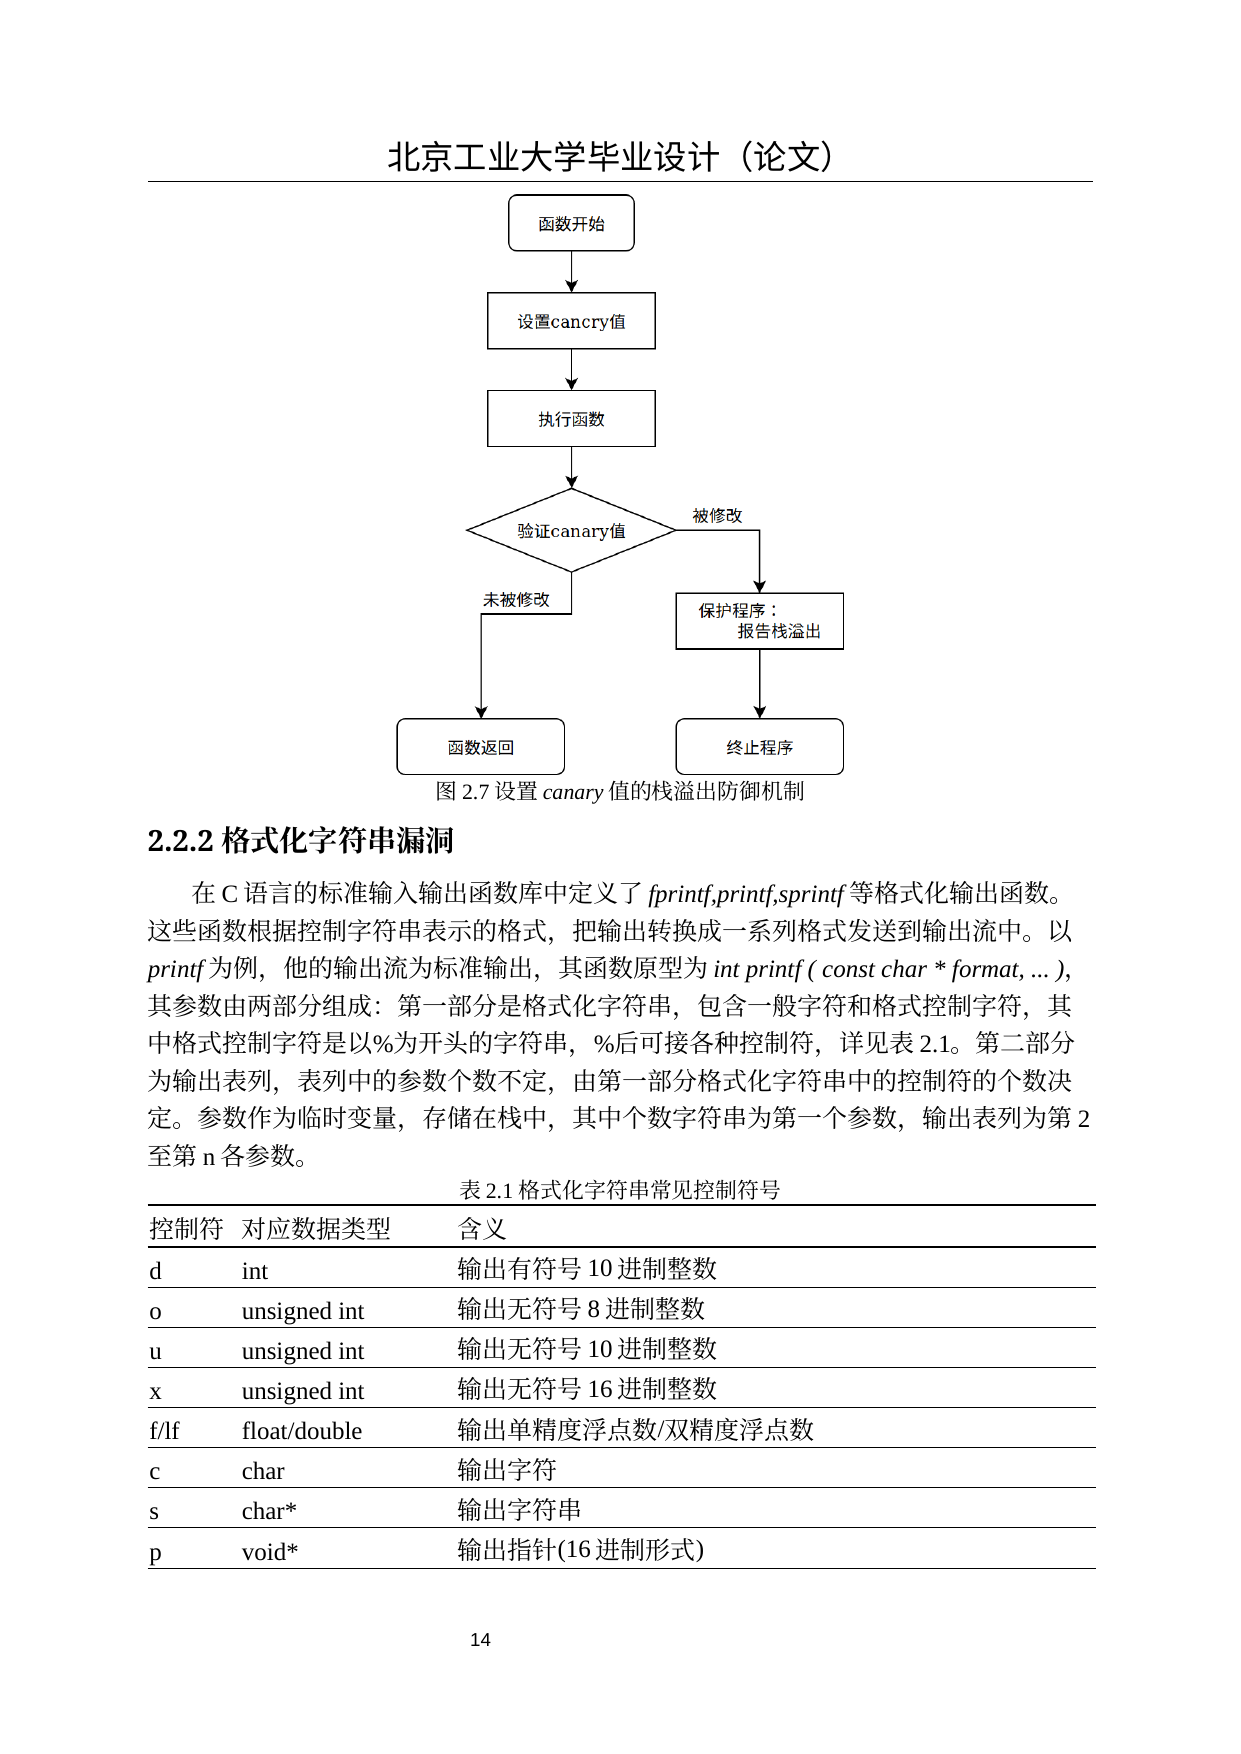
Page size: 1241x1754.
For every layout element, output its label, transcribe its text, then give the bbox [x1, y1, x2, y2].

table_cell 输出字符 [456, 1448, 1096, 1487]
text 2.2.2 格式化字符串漏洞 [148, 818, 1093, 860]
table_cell char [240, 1448, 456, 1487]
table_cell 输出单精度浮点数/双精度浮点数 [456, 1408, 1096, 1447]
table_cell 输出有符号10进制整数 [456, 1248, 1096, 1287]
table_cell 输出无符号16进制整数 [456, 1368, 1096, 1407]
table_cell o [148, 1288, 240, 1327]
text 图2.7 设置canary值的栈溢出防御机制 [148, 774, 1093, 806]
table_cell s [148, 1488, 240, 1527]
table_cell p [148, 1528, 240, 1567]
table_cell unsigned int [240, 1328, 456, 1367]
table_header 对应数据类型 [240, 1206, 456, 1246]
table_cell void* [240, 1528, 456, 1567]
table_cell c [148, 1448, 240, 1487]
table_cell 输出指针(16进制形式) [456, 1528, 1096, 1567]
text 表2.1 格式化字符串常见控制符号 [148, 1173, 1093, 1204]
table_header 含义 [456, 1206, 1096, 1246]
table_cell f/lf [148, 1408, 240, 1447]
table_cell int [240, 1248, 456, 1287]
table_cell 输出无符号8进制整数 [456, 1288, 1096, 1327]
text 在C语言的标准输入输出函数库中定义了fprintf,printf,sprintf等格式化输出函数。这些函数根据控制字符串表示的格式，把输出转换成一系列格式发送到输出流中。以printf为例，他的输出流为标准输出，其函数原型为int printf ( const char * format, ... )，其参数由两部分组成：第一部分是格式化字符串，包含一般字符和格式控制字符，其中格式控制字符是以%为开头的字符串，%后可接各种控制符，详见表2.1。第二部分为输出表列，表列中的参数个数不定，由第一部分格式化字符串中的控制符的个数决定。参数作为临时变量，存储在栈中，其中个数字符串为第一个参数，输出表列为第2至第n各参数。 [148, 873, 1093, 1173]
table_header 控制符 [148, 1206, 240, 1246]
table_cell 输出字符串 [456, 1488, 1096, 1527]
table_cell 输出无符号10进制整数 [456, 1328, 1096, 1367]
table_cell u [148, 1328, 240, 1367]
table_cell unsigned int [240, 1288, 456, 1327]
table_cell unsigned int [240, 1368, 456, 1407]
table_cell char* [240, 1488, 456, 1527]
table_cell float/double [240, 1408, 456, 1447]
table_cell x [148, 1368, 240, 1407]
picture [396, 194, 844, 775]
table_cell d [148, 1248, 240, 1287]
